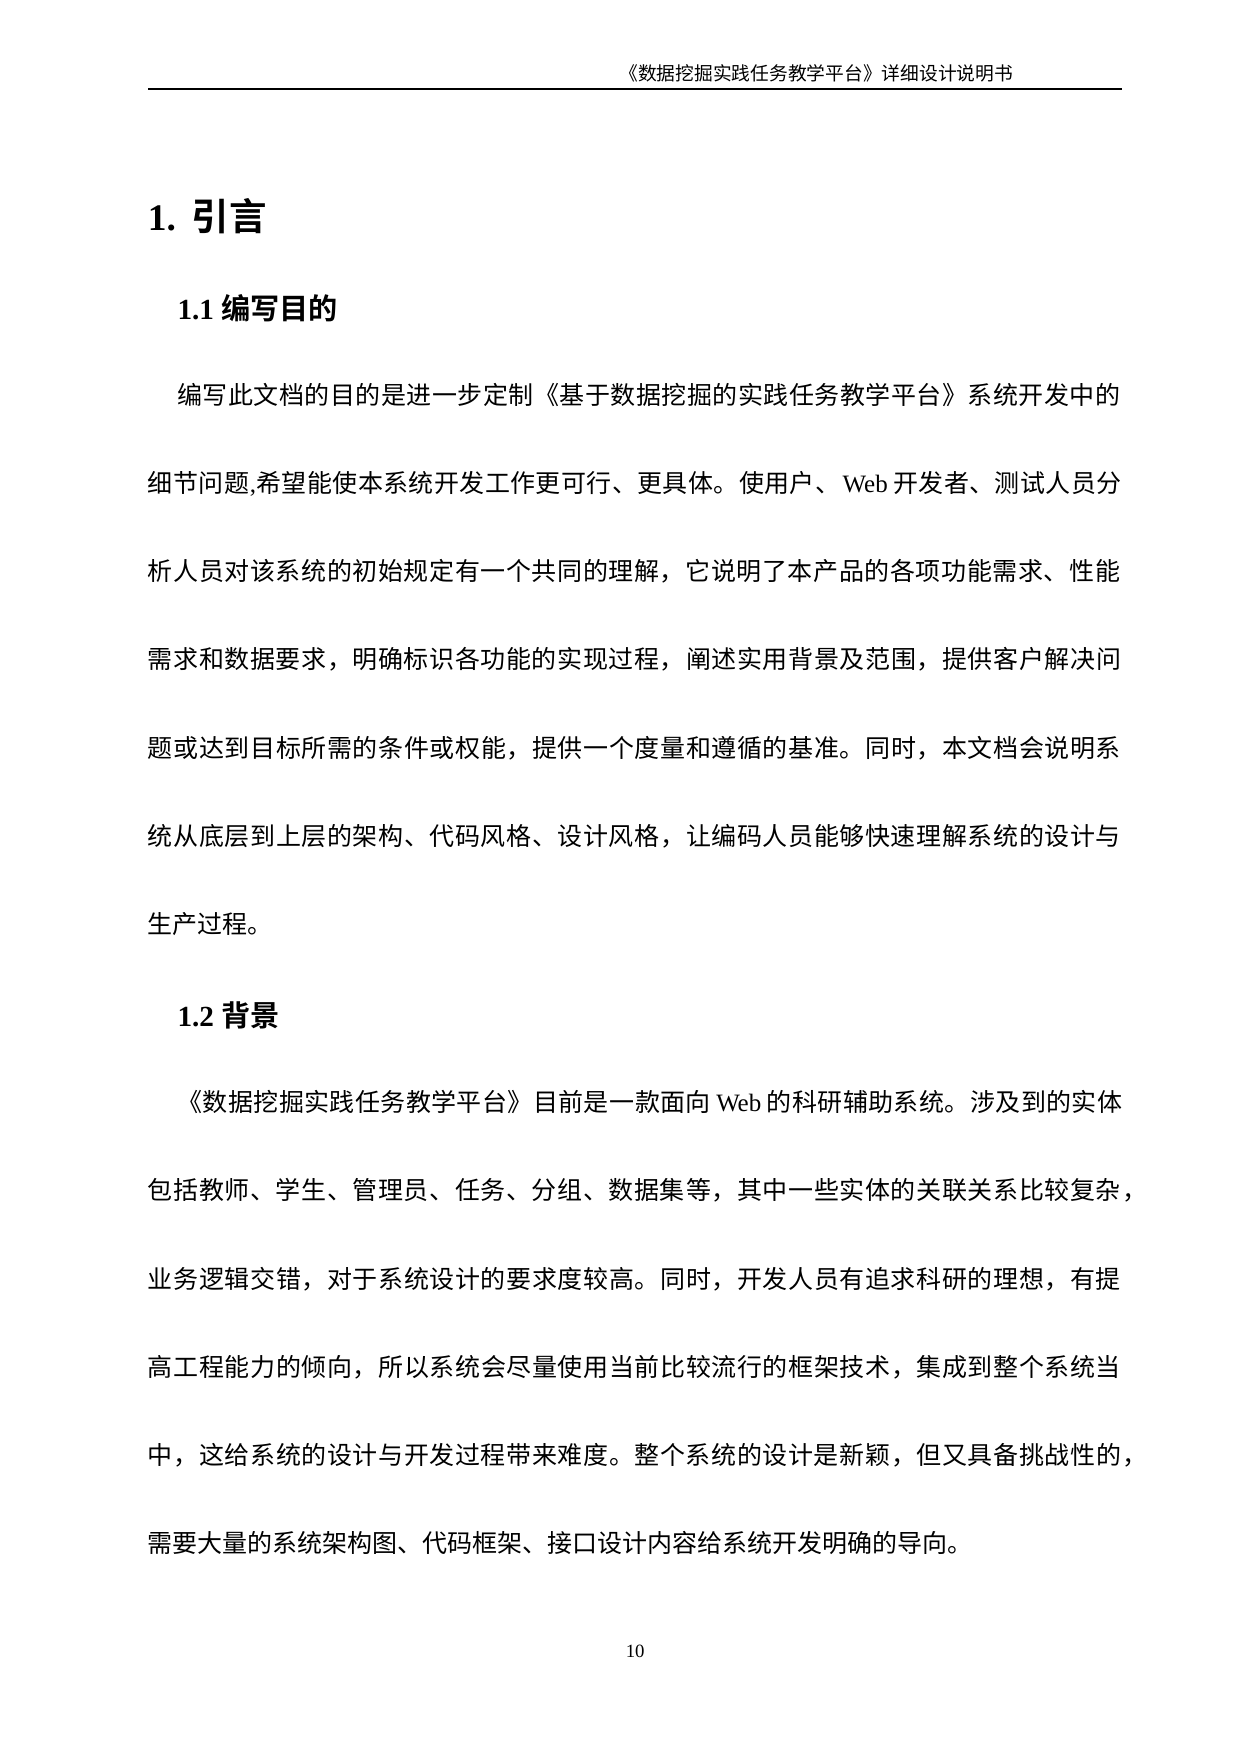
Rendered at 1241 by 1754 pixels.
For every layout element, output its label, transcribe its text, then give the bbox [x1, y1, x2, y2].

subtitle 引言 [148, 180, 1122, 248]
text 编写此文档的目的是进一步定制《基于数据挖掘的实践任务教学平台》系统开发中的细节问题,希望能使本系统开发工作更可行、更具体。使用户、Web开发者、测试人员分析人员对该系统的初始规定有一个共同的理解，它说明了本产品的各项功能需求、性能需求和数据要求，明确标识各功能的实现过程，阐述实用背景及范围，提供客户解决问题或达到目标所需的条件或权能，提供一个度量和遵循的基准。同时，本文档会说明系统从底层到上层的架构、代码风格、设计风格，让编码人员能够快速理解系统的设计与生产过程。 [148, 359, 1122, 957]
subtitle 背景 [177, 980, 1122, 1048]
text 《数据挖掘实践任务教学平台》目前是一款面向Web的科研辅助系统。涉及到的实体包括教师、学生、管理员、任务、分组、数据集等，其中一些实体的关联关系比较复杂，业务逻辑交错，对于系统设计的要求度较高。同时，开发人员有追求科研的理想，有提高工程能力的倾向，所以系统会尽量使用当前比较流行的框架技术，集成到整个系统当中，这给系统的设计与开发过程带来难度。整个系统的设计是新颖，但又具备挑战性的，需要大量的系统架构图、代码框架、接口设计内容给系统开发明确的导向。 [148, 1067, 1122, 1576]
subtitle 编写目的 [177, 273, 1122, 341]
